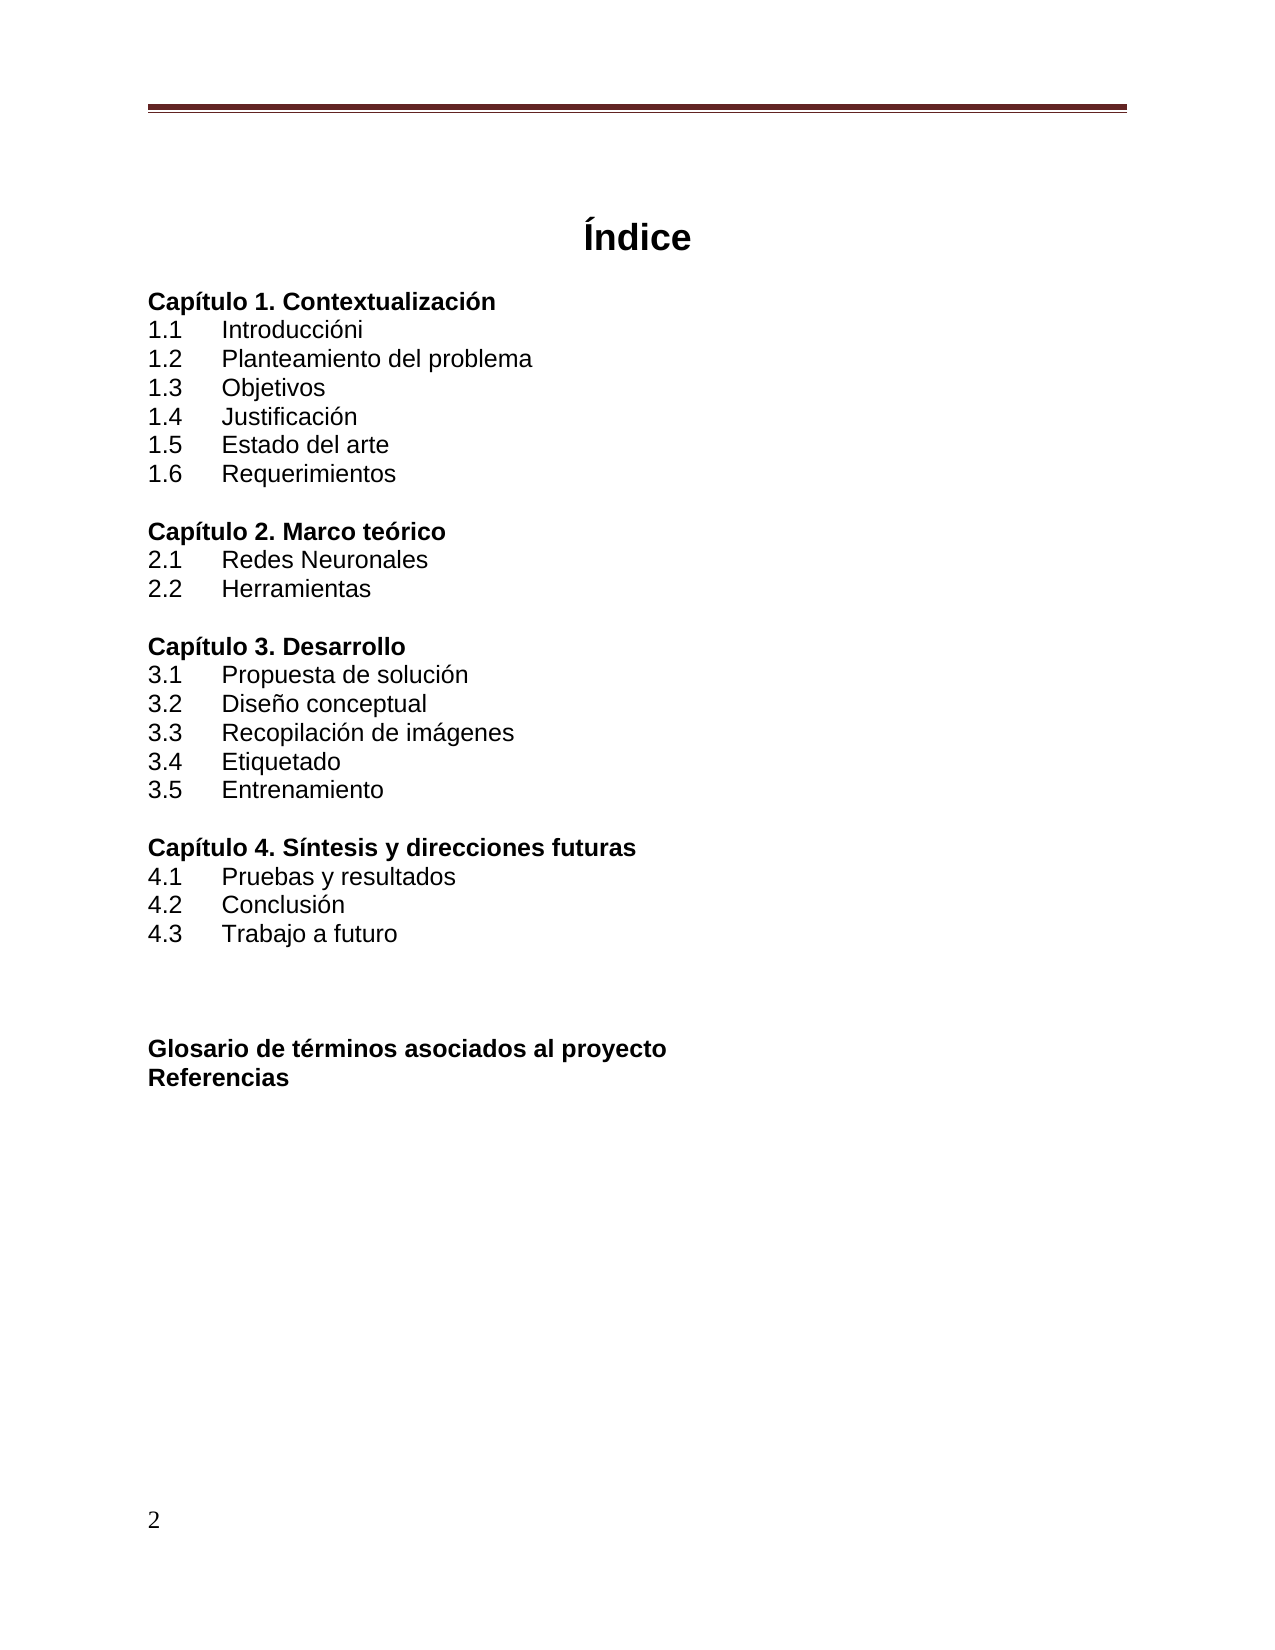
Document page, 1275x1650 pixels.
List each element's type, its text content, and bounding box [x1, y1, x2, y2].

text 1.3 Objetivos [148, 373, 1127, 402]
text 3.4 Etiquetado [148, 747, 1127, 775]
text 4.3 Trabajo a futuro [148, 919, 1127, 948]
text Capítulo 1. Contextualización [148, 287, 1127, 315]
text 1.2 Planteamiento del problema [148, 344, 1127, 373]
text Referencias [148, 1063, 1127, 1092]
text 3.5 Entrenamiento [148, 775, 1127, 804]
text 2.2 Herramientas [148, 574, 1127, 603]
text 4.2 Conclusión [148, 890, 1127, 919]
text 1.5 Estado del arte [148, 430, 1127, 459]
text 3.1 Propuesta de solución [148, 660, 1127, 689]
text Capítulo 3. Desarrollo [148, 632, 1127, 660]
text 3.2 Diseño conceptual [148, 689, 1127, 718]
text 1.6 Requerimientos [148, 459, 1127, 488]
text 2.1 Redes Neuronales [148, 545, 1127, 574]
text Capítulo 2. Marco teórico [148, 517, 1127, 545]
text 1.1 Introduccióni [148, 315, 1127, 344]
text Capítulo 4. Síntesis y direcciones futuras [148, 833, 1127, 862]
text 4.1 Pruebas y resultados [148, 862, 1127, 890]
text 1.4 Justificación [148, 402, 1127, 430]
text 3.3 Recopilación de imágenes [148, 718, 1127, 747]
text Índice [148, 215, 1127, 258]
text Glosario de términos asociados al proyecto [148, 1034, 1127, 1063]
